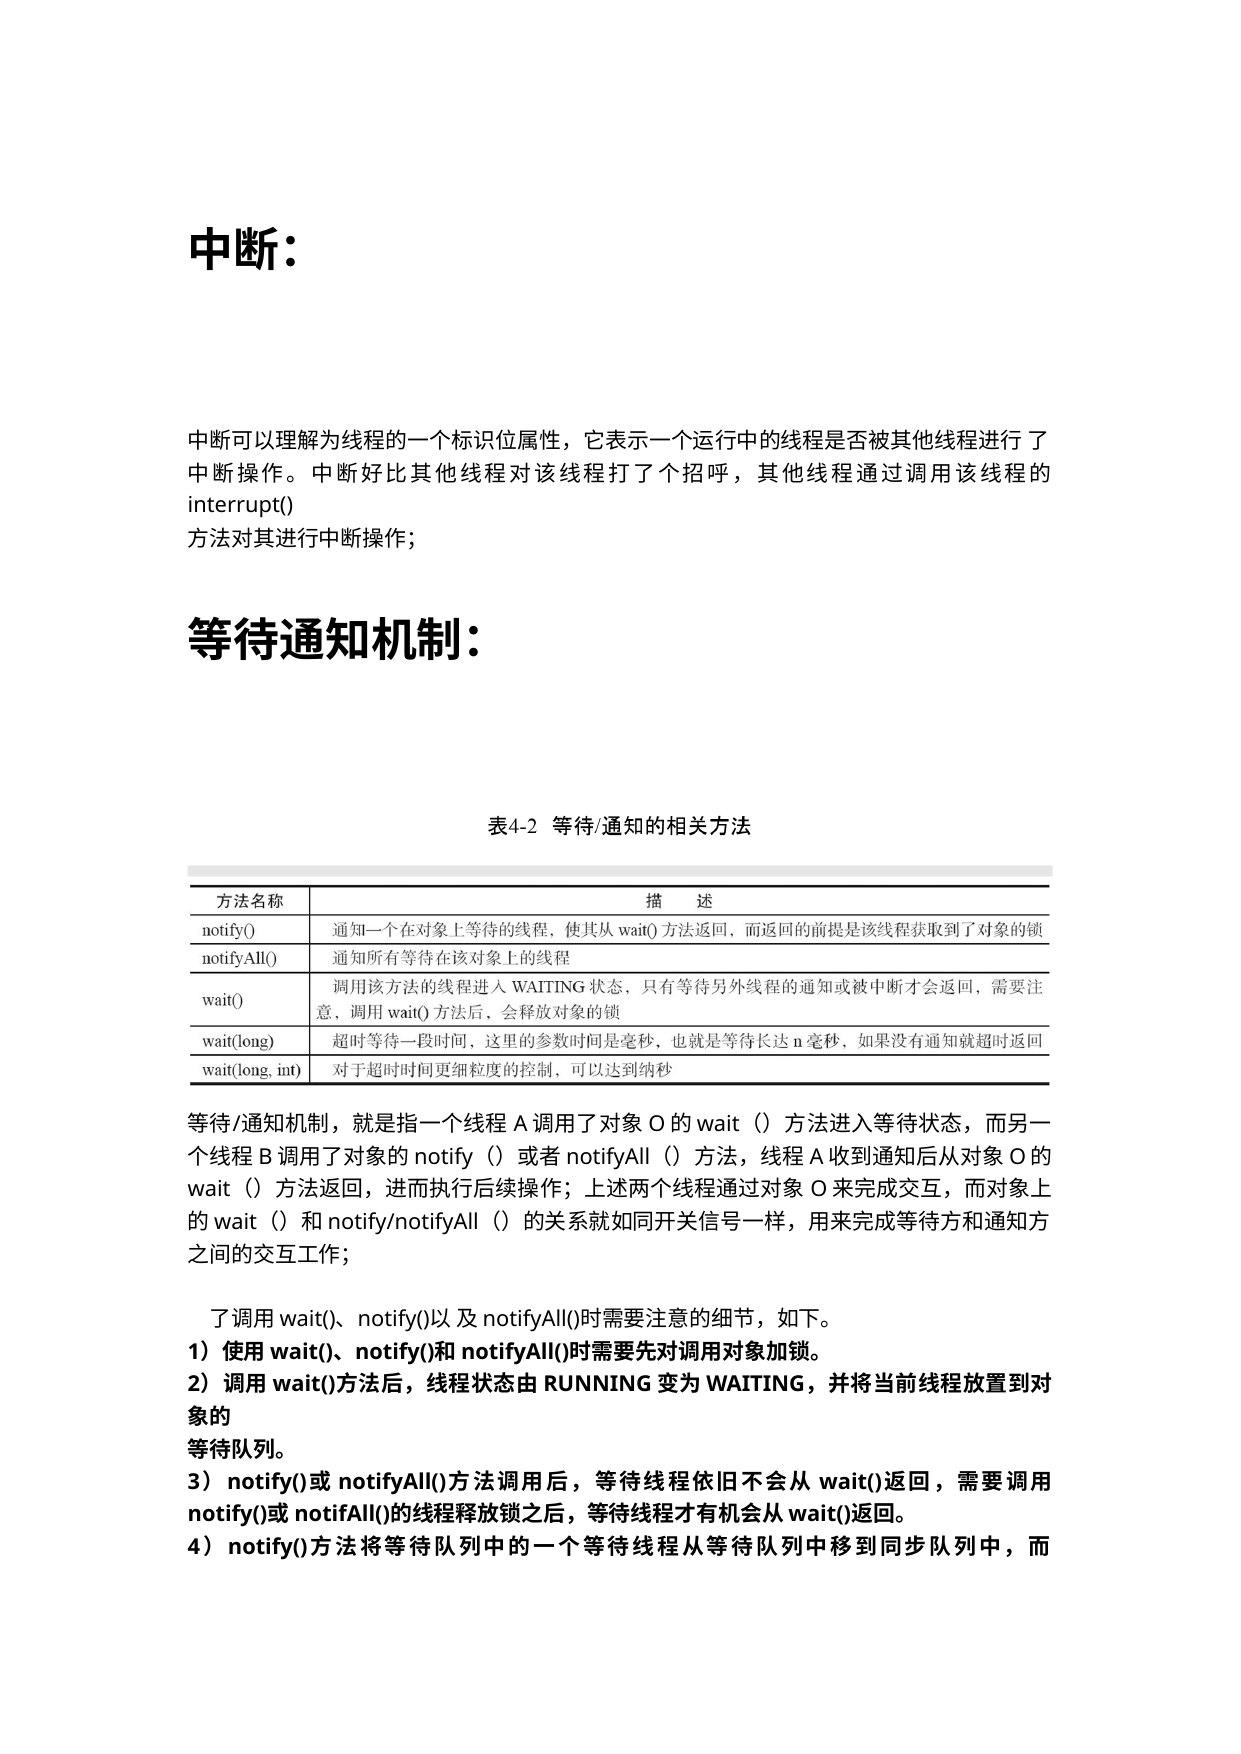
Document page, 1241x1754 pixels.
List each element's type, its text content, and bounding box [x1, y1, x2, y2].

text 了调用wait()、notify()以 及notifyAll()时需要注意的细节，如下。 [187, 1301, 1053, 1334]
text 1）使用wait()、notify()和notifyAll()时需要先对调用对象加锁。 [187, 1334, 1053, 1366]
subtitle 中断： [187, 197, 1053, 295]
text 方法对其进行中断操作； [187, 520, 1053, 553]
text 2）调用wait()方法后，线程状态由RUNNING变为WAITING，并将当前线程放置到对象的 [187, 1366, 1053, 1431]
text 中断可以理解为线程的一个标识位属性，它表示一个运行中的线程是否被其他线程进行 了中断操作。中断好比其他线程对该线程打了个招呼，其他线程通过调用该线程的interrupt() [187, 423, 1053, 520]
picture [187, 813, 1053, 1090]
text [187, 1529, 1053, 1561]
text 3）notify()或notifyAll()方法调用后，等待线程依旧不会从wait()返回，需要调用notify()或 notifAll()的线程释放锁之后，等待线程才有机会从wait()返回。 [187, 1464, 1053, 1529]
text 等待队列。 [187, 1431, 1053, 1464]
subtitle 等待通知机制： [187, 588, 1053, 686]
text 等待/通知机制，就是指一个线程A调用了对象O的wait（）方法进入等待状态，而另一个线程B调用了对象的notify（）或者notifyAll（）方法，线程A收到通知后从对象O的wait（）方法返回，进而执行后续操作；上述两个线程通过对象O来完成交互，而对象上的wait（）和notify/notifyAll（）的关系就如同开关信号一样，用来完成等待方和通知方之间的交互工作； [187, 1106, 1053, 1269]
